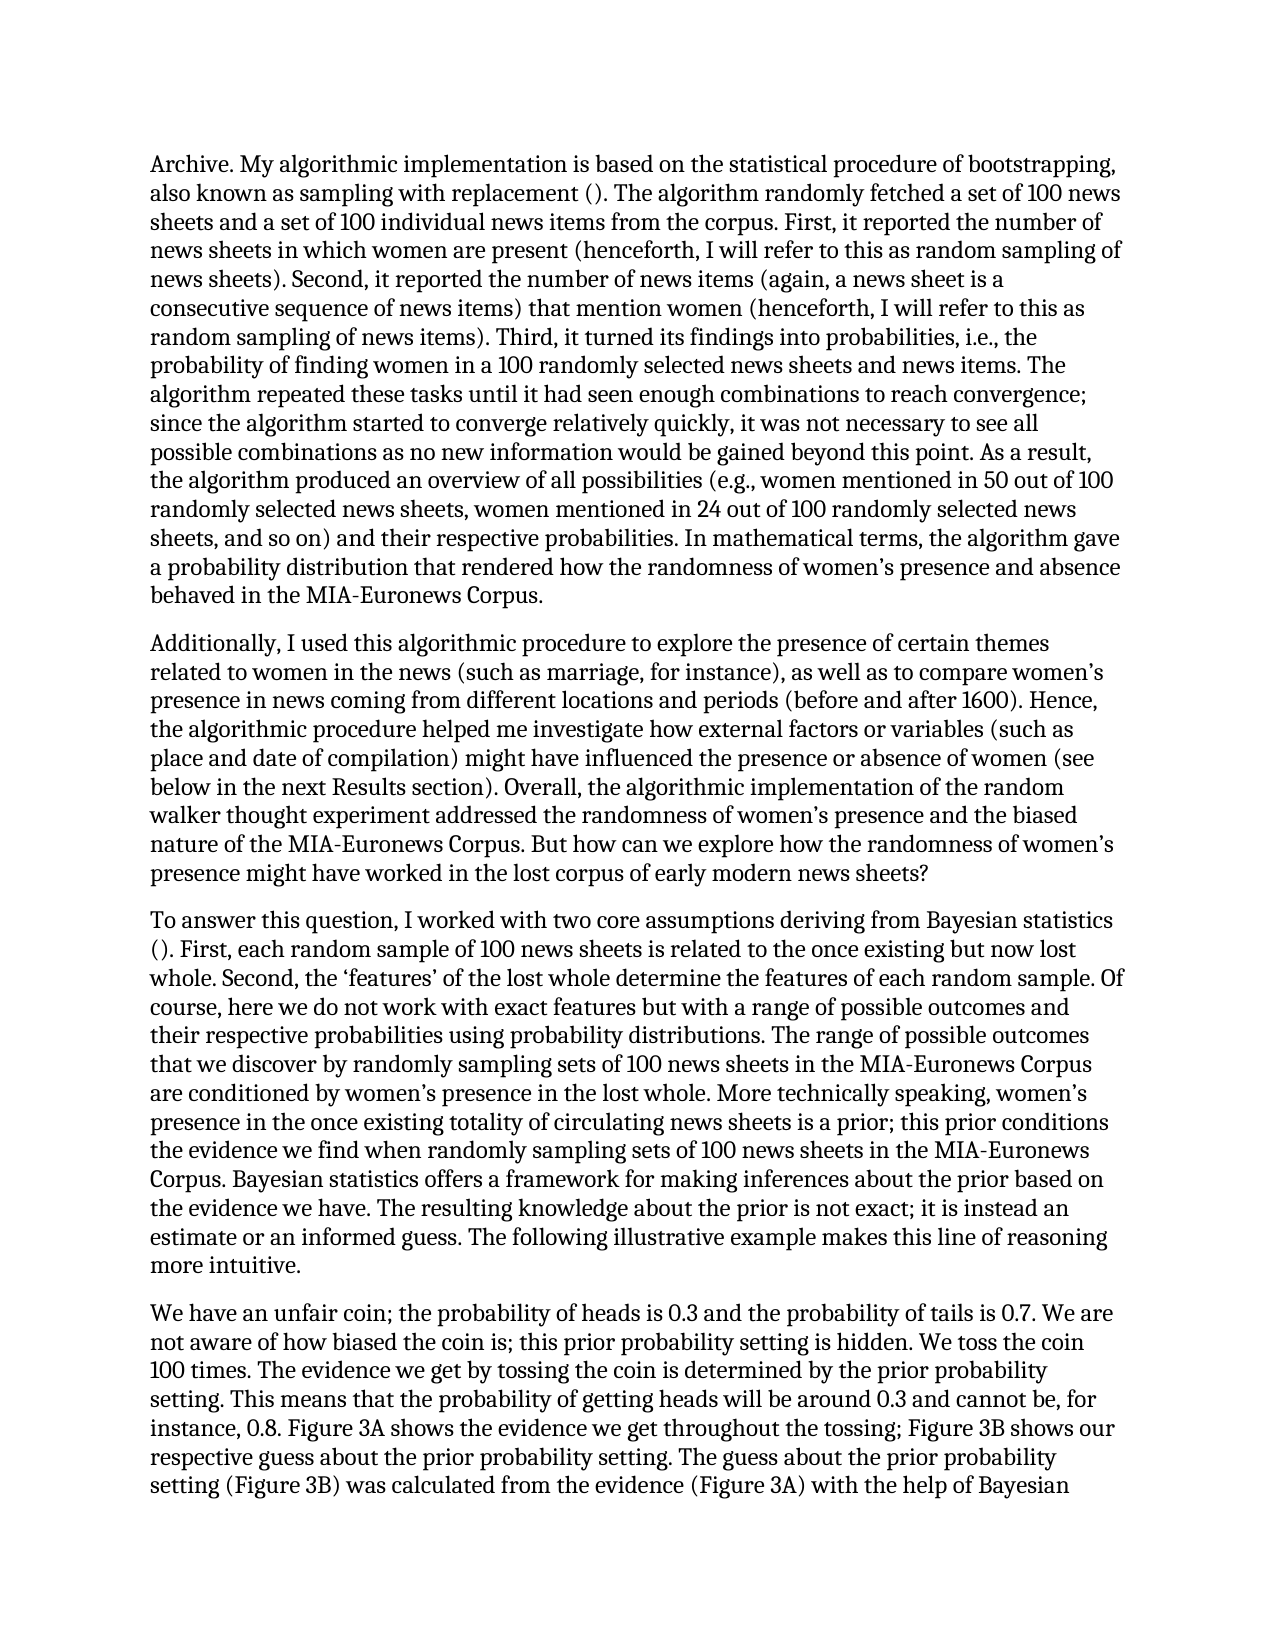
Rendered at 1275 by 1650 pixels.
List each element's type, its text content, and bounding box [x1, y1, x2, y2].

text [150, 1299, 1125, 1500]
text To answer this question, I worked with two core assumptions deriving from Bayesian statistics (). First, each random sample of 100 news sheets is related to the once existing but now lost whole. Second, the ‘features’ of the lost whole determine the features of each random sample. Of course, here we do not work with exact features but with a range of possible outcomes and their respective probabilities using probability distributions. The range of possible outcomes that we discover by randomly sampling sets of 100 news sheets in the MIA-Euronews Corpus are conditioned by women’s presence in the lost whole. More technically speaking, women’s presence in the once existing totality of circulating news sheets is a prior; this prior conditions the evidence we find when randomly sampling sets of 100 news sheets in the MIA-Euronews Corpus. Bayesian statistics offers a framework for making inferences about the prior based on the evidence we have. The resulting knowledge about the prior is not exact; it is instead an estimate or an informed guess. The following illustrative example makes this line of reasoning more intuitive. [150, 906, 1125, 1280]
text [150, 150, 1125, 610]
text Additionally, I used this algorithmic procedure to explore the presence of certain themes related to women in the news (such as marriage, for instance), as well as to compare women’s presence in news coming from different locations and periods (before and after 1600). Hence, the algorithmic procedure helped me investigate how external factors or variables (such as place and date of compilation) might have influenced the presence or absence of women (see below in the next Results section). Overall, the algorithmic implementation of the random walker thought experiment addressed the randomness of women’s presence and the biased nature of the MIA-Euronews Corpus. But how can we explore how the randomness of women’s presence might have worked in the lost corpus of early modern news sheets? [150, 629, 1125, 887]
